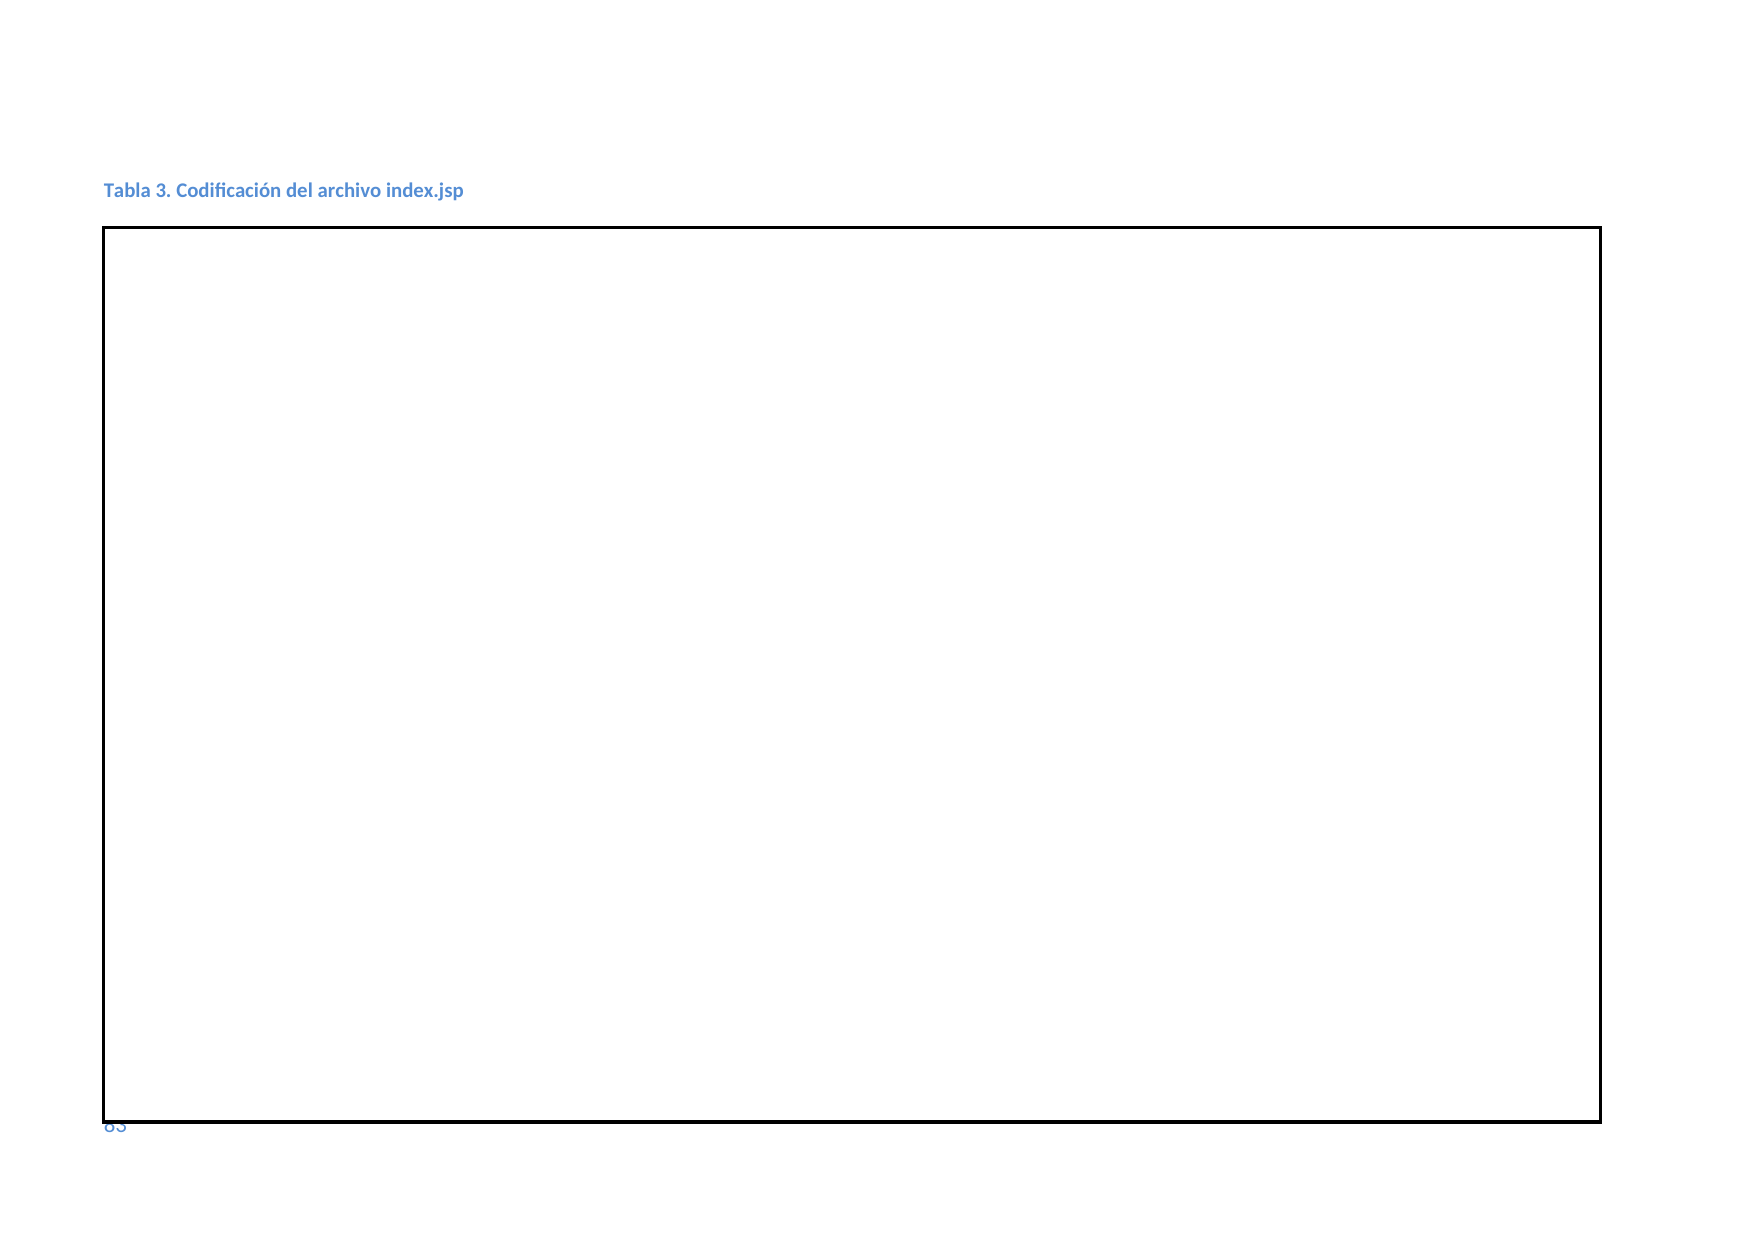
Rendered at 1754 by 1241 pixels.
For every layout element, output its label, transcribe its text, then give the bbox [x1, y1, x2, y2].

text Tabla 3. Codificación del archivo index.jsp [103, 177, 1621, 203]
